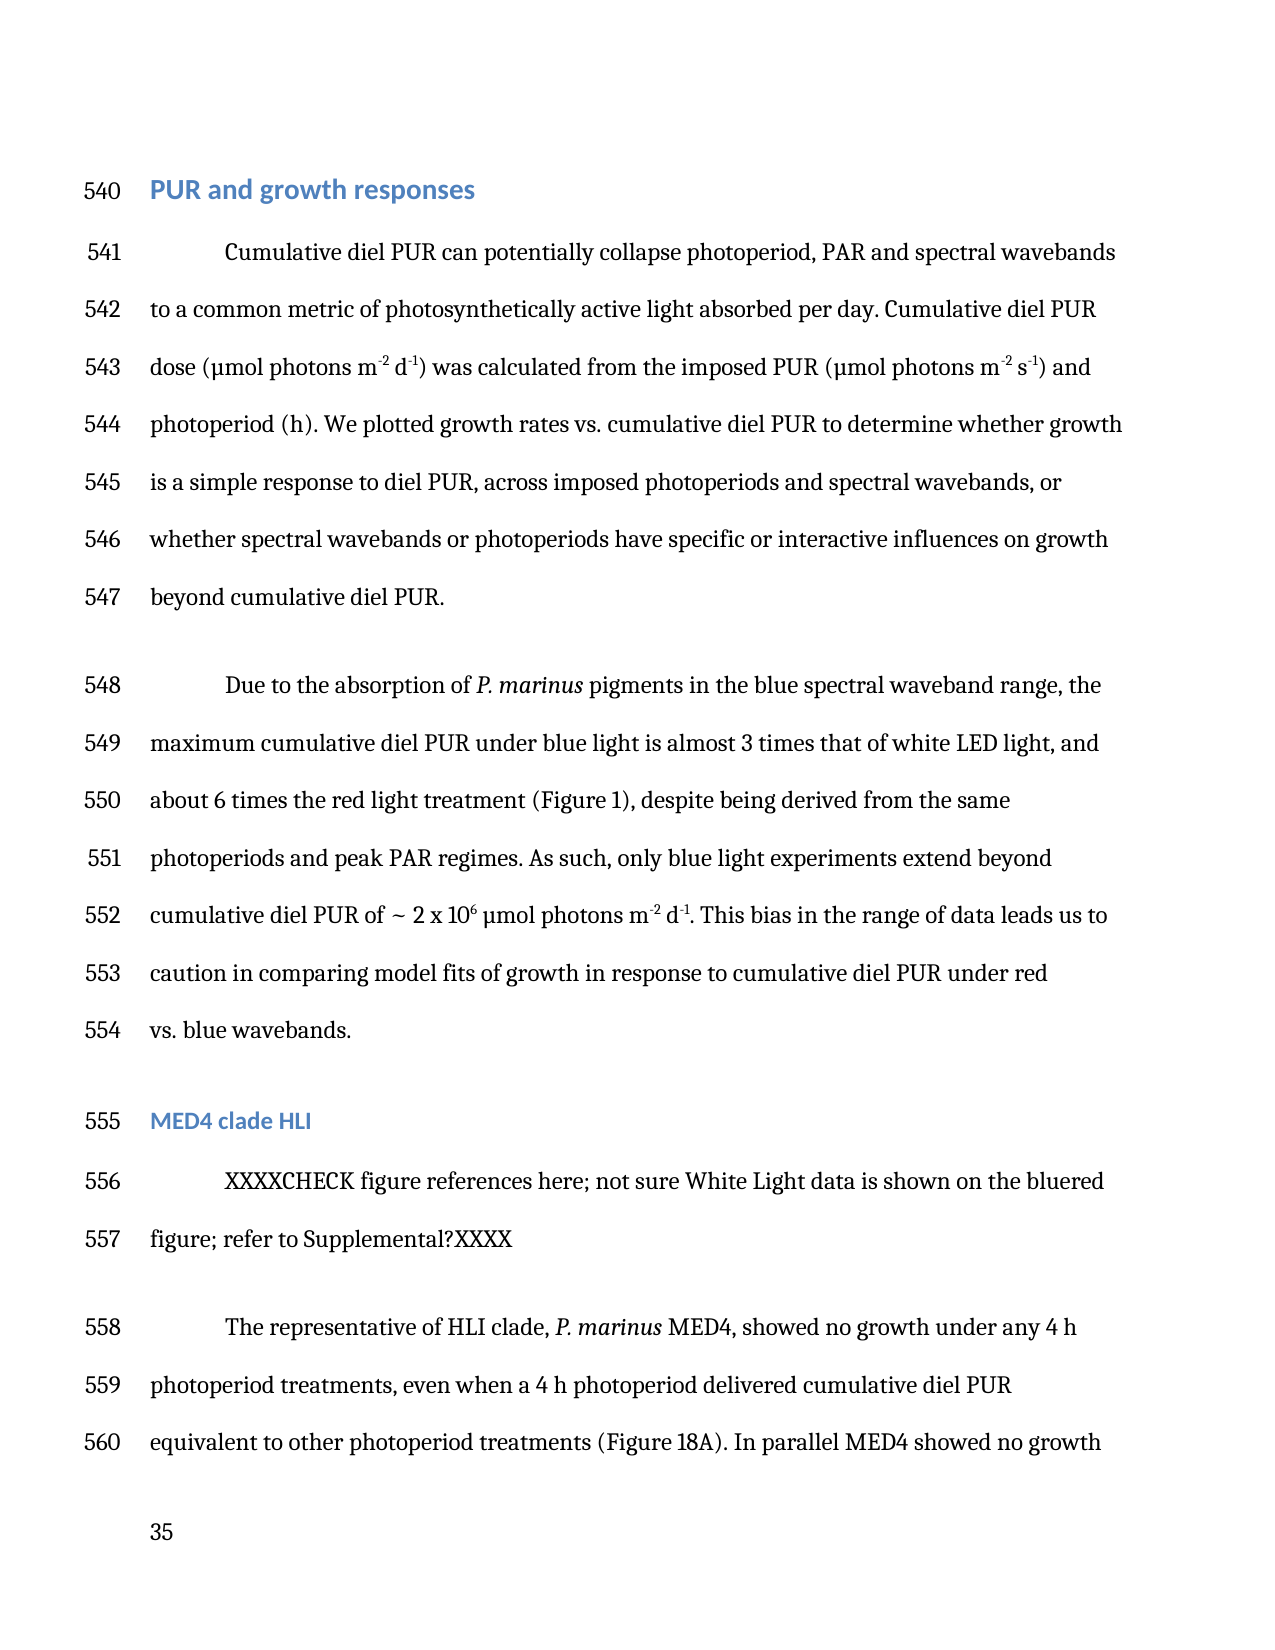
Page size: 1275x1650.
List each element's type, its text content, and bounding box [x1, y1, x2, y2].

subtitle PUR and growth responses [150, 171, 1125, 206]
subtitle MED4 clade HLI [150, 1105, 1125, 1136]
text XXXXCHECK figure references here; not sure White Light data is shown on the bluered figure; refer to Supplemental?XXXX [150, 1167, 1125, 1253]
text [150, 1313, 1125, 1457]
text Cumulative diel PUR can potentially collapse photoperiod, PAR and spectral wavebands to a common metric of photosynthetically active light absorbed per day. Cumulative diel PUR dose (µmol photons m-2 d-1) was calculated from the imposed PUR (µmol photons m-2 s-1) and photoperiod (h). We plotted growth rates vs. cumulative diel PUR to determine whether growth is a simple response to diel PUR, across imposed photoperiods and spectral wavebands, or whether spectral wavebands or photoperiods have specific or interactive influences on growth beyond cumulative diel PUR. [150, 238, 1125, 611]
text Due to the absorption of P. marinus pigments in the blue spectral waveband range, the maximum cumulative diel PUR under blue light is almost 3 times that of white LED light, and about 6 times the red light treatment (Figure 1), despite being derived from the same photoperiods and peak PAR regimes. As such, only blue light experiments extend beyond cumulative diel PUR of ~ 2 x 106 µmol photons m-2 d-1. This bias in the range of data leads us to caution in comparing model fits of growth in response to cumulative diel PUR under red vs. blue wavebands. [150, 671, 1125, 1045]
